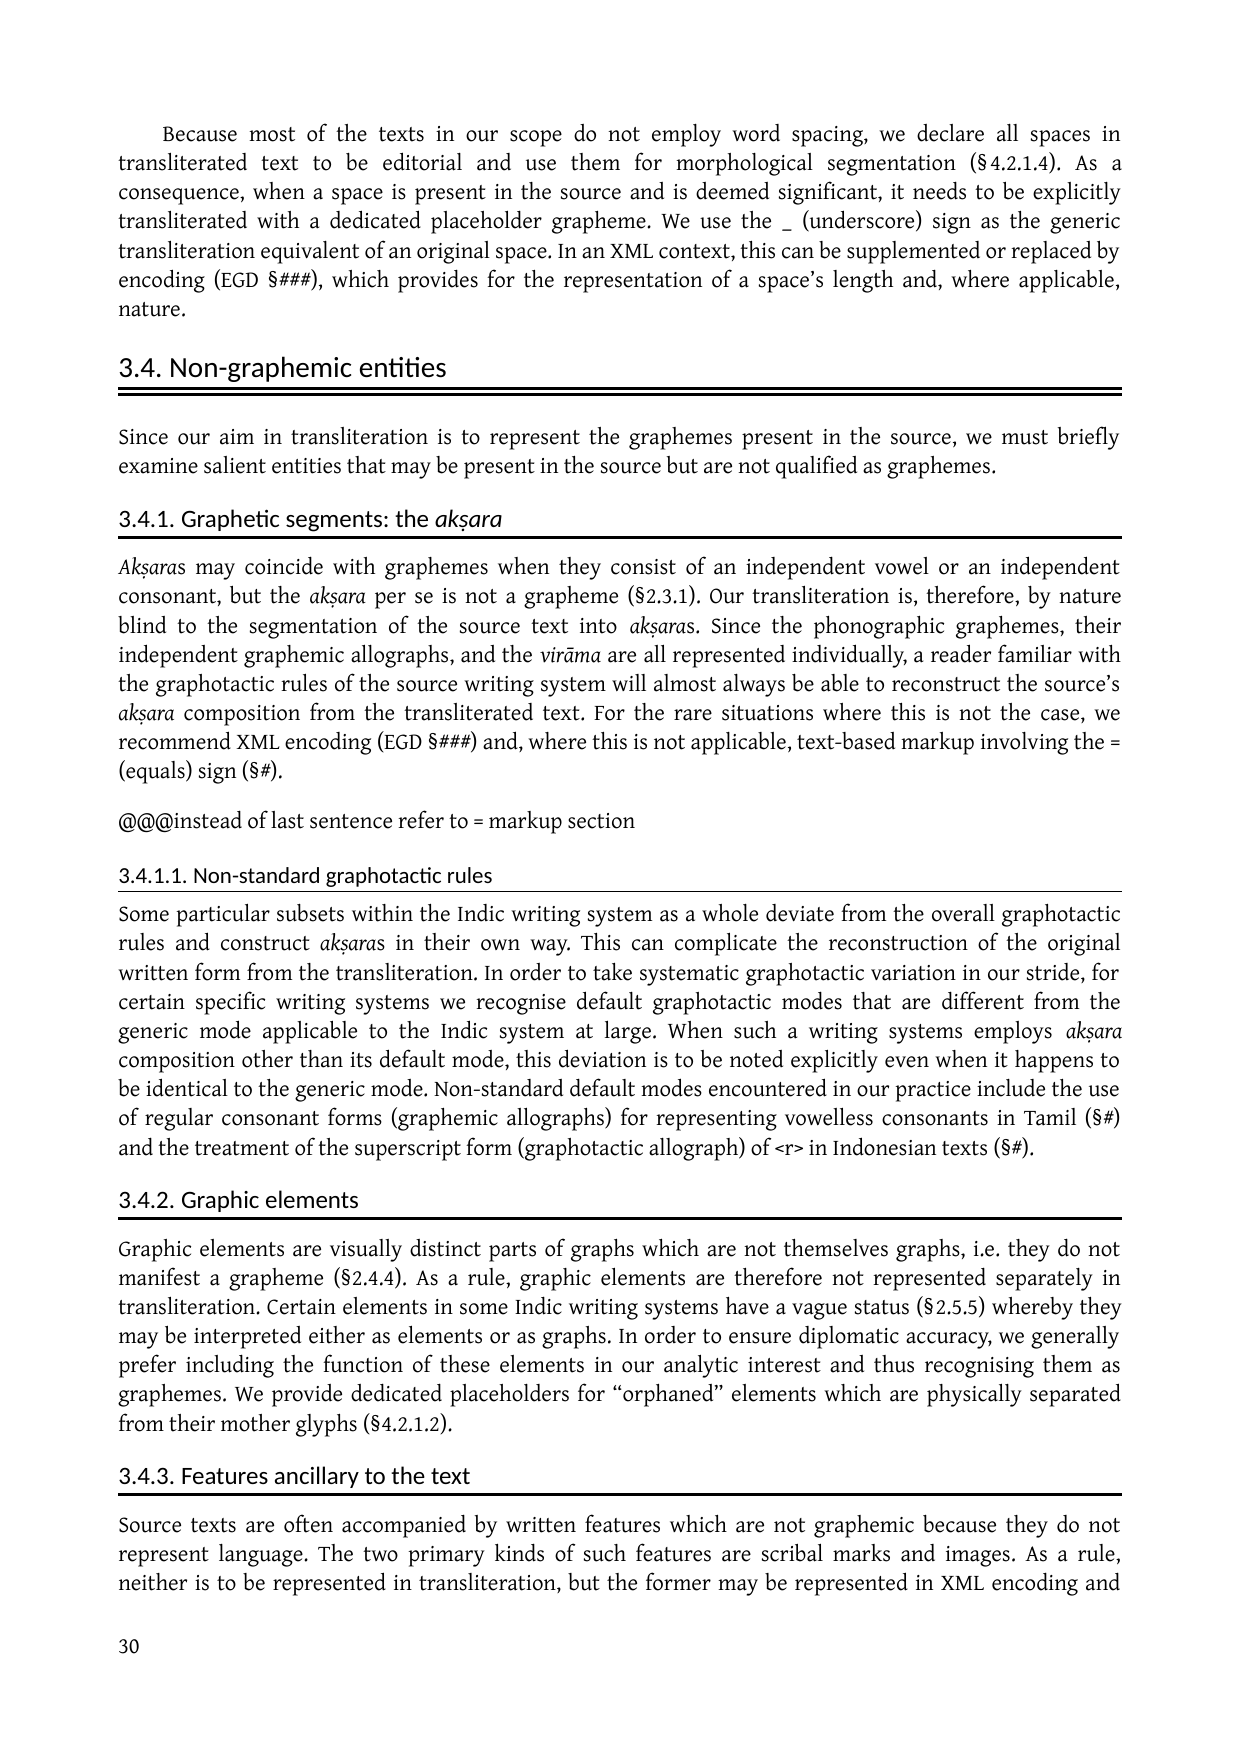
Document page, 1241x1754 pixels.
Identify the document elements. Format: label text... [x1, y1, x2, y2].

text Because most of the texts in our scope do not employ word spacing, we declare all spaces in transliterated text to be editorial and use them for morphological segmentation (§4.2.1.3). As a consequence, when a space is present in the source and is deemed significant, it needs to be explicitly transliterated with a dedicated placeholder grapheme. We use the _ (underscore) sign as the generic transliteration equivalent of an original space. In an XML context, this can be supplemented or replaced by encoding (EGD §###), which provides for the representation of a space’s length and, where applicable, nature. [118, 118, 1122, 322]
text Akṣaras may coincide with graphemes when they consist of an independent vowel or an independent consonant, but the akṣara per se is not a grapheme (§2.3.1). Our transliteration is, therefore, by nature blind to the segmentation of the source text into akṣaras. Since the phonographic graphemes, their independent graphemic allographs, and the virāma are all represented individually, a reader familiar with the graphotactic rules of the source writing system will almost always be able to reconstruct the source’s akṣara composition from the transliterated text. For the rare situations where this is not the case, we recommend XML encoding (EGD §###) and, where this is not applicable, text-based markup involving the = (equals) sign (§#). [118, 551, 1122, 785]
subtitle Features ancillary to the text [118, 1458, 1122, 1493]
text Since our aim in transliteration is to represent the graphemes present in the source, we must briefly examine salient entities that may be present in the source but are not qualified as graphemes. [118, 421, 1122, 479]
subtitle Non-graphemic entities [118, 347, 1122, 387]
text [118, 1509, 1122, 1596]
subtitle Non-standard graphotactic rules [118, 860, 1122, 891]
text Graphic elements are visually distinct parts of graphs which are not themselves graphs, i.e. they do not manifest a grapheme (§2.4.4). As a rule, graphic elements are therefore not represented separately in transliteration. Certain elements in some Indic writing systems have a vague status (§2.5.5) whereby they may be interpreted either as elements or as graphs. In order to ensure diplomatic accuracy, we generally prefer including the function of these elements in our analytic interest and thus recognising them as graphemes. We provide dedicated placeholders for “orphaned” elements which are physically separated from their mother glyphs (§4.2.1.2). [118, 1233, 1122, 1437]
text Some particular subsets within the Indic writing system as a whole deviate from the overall graphotactic rules and construct akṣaras in their own way. This can complicate the reconstruction of the original written form from the transliteration. In order to take systematic graphotactic variation in our stride, for certain specific writing systems we recognise default graphotactic modes that are different from the generic mode applicable to the Indic system at large. When such a writing systems employs akṣara composition other than its default mode, this deviation is to be noted explicitly even when it happens to be identical to the generic mode. Non-standard default modes encountered in our practice include the use of regular consonant forms (graphemic allographs) for representing vowelless consonants in Tamil (§#) and the treatment of the superscript form (graphotactic allograph) of <r> in Indonesian texts (§#). [118, 898, 1122, 1161]
subtitle Graphic elements [118, 1182, 1122, 1217]
subtitle Graphetic segments: the akṣara [118, 500, 1122, 536]
text @@@instead of last sentence refer to = markup section [118, 806, 1122, 835]
